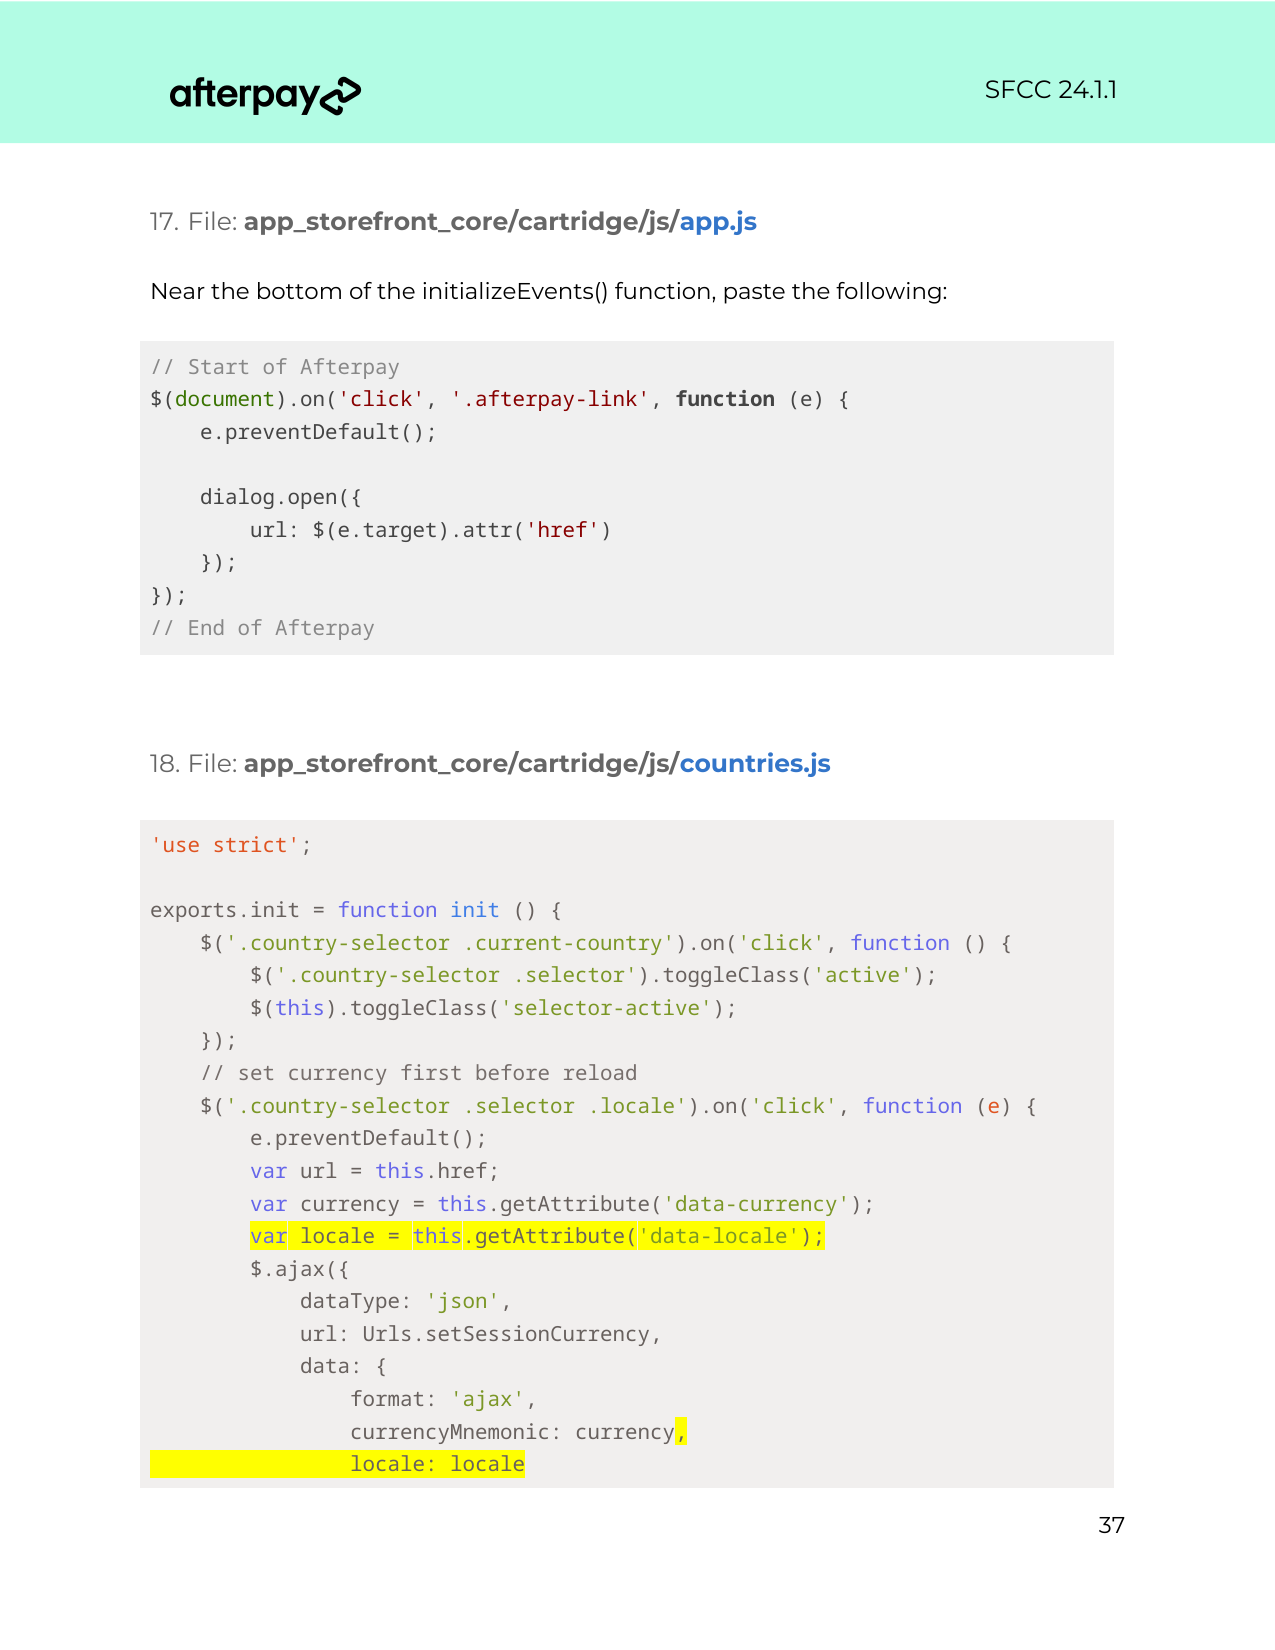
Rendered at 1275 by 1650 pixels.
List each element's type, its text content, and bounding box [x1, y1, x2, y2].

picture [134, 48, 397, 144]
subtitle File: app_storefront_core/cartridge/js/countries.js [150, 749, 1125, 779]
table_header // Start of Afterpay $(document).on('click', '.afterpay-link', function (e) { e.preventDefault(); dialog.open({ url: $(e.target).attr('href') }); }); // End of Afterpay [140, 341, 1114, 655]
text Near the bottom of the initializeEvents() function, paste the following: [150, 277, 1125, 305]
subtitle File: app_storefront_core/cartridge/js/app.js [150, 206, 1125, 237]
